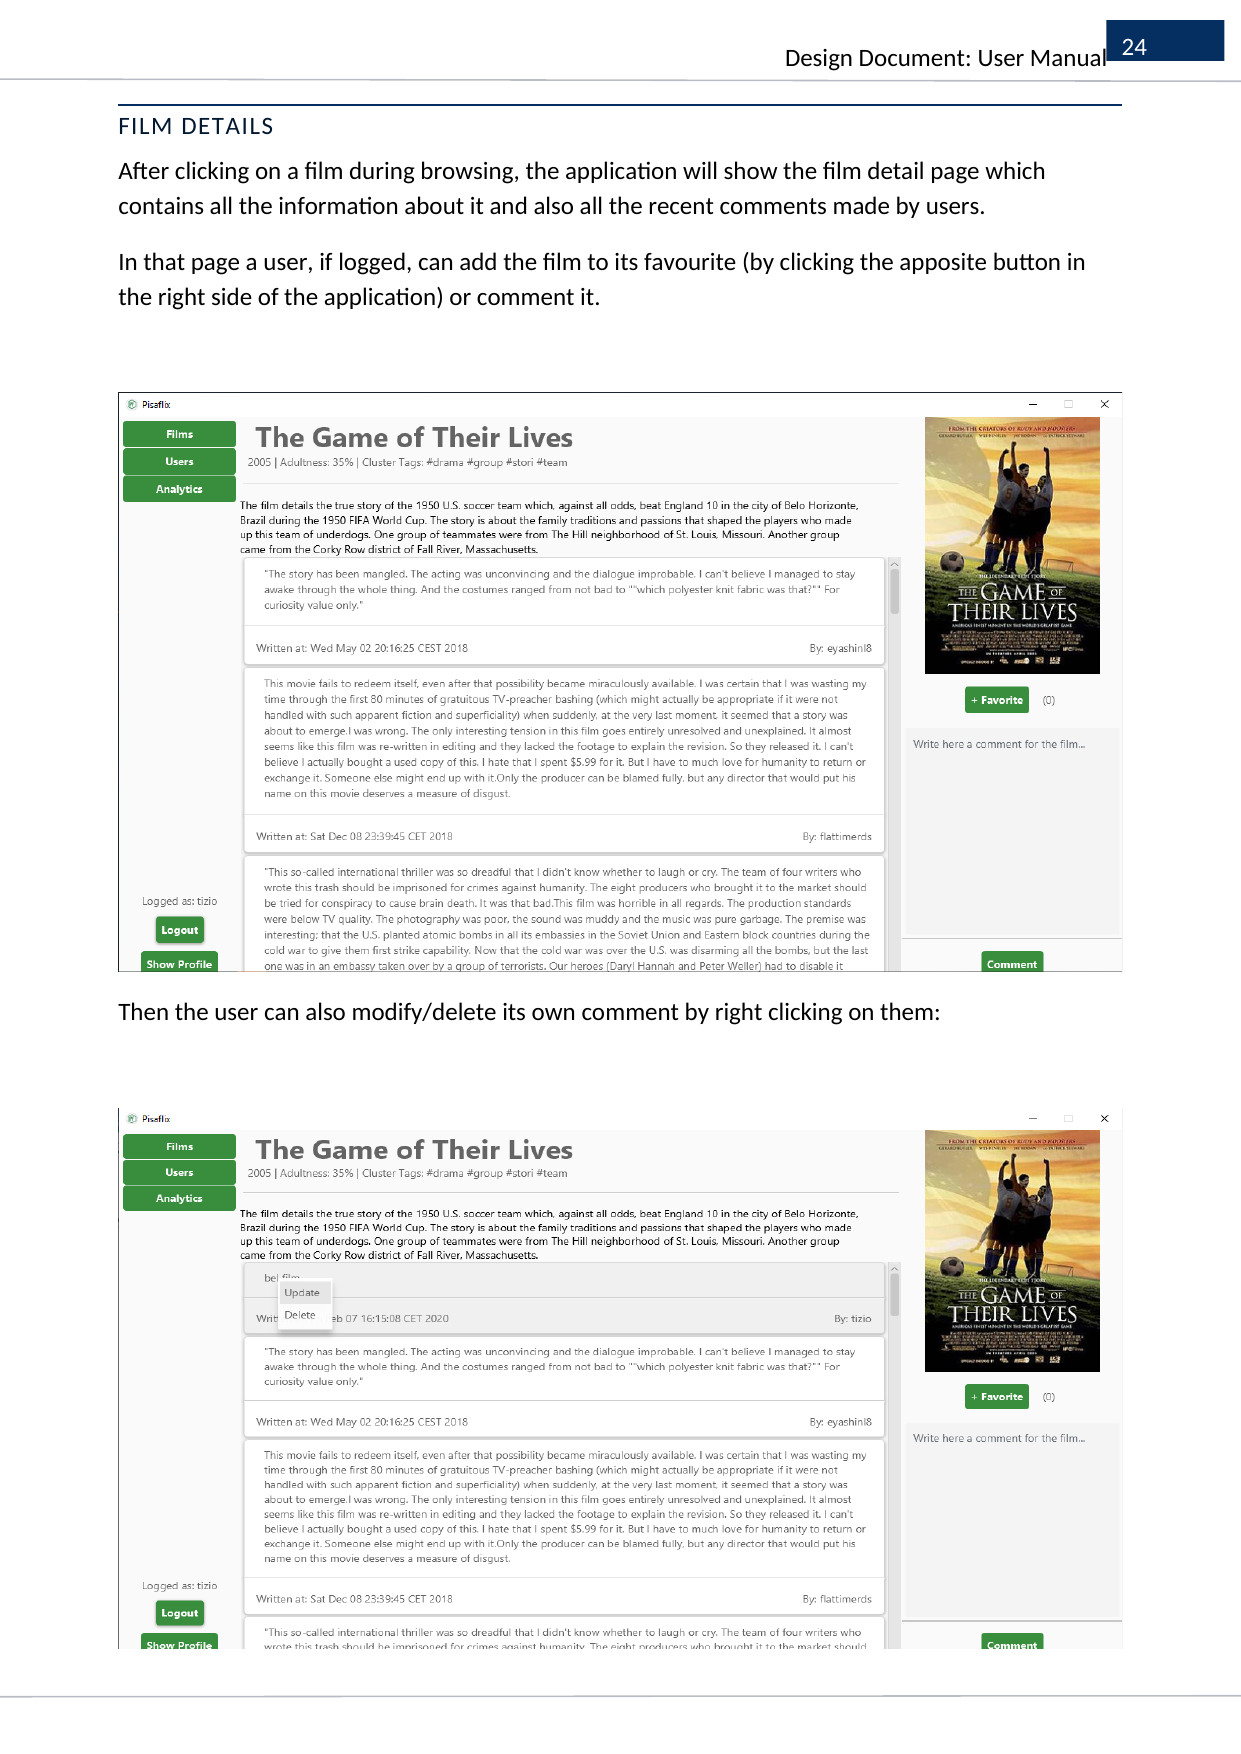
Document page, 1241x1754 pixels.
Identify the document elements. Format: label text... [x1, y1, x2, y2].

picture [118, 392, 1123, 972]
text After clicking on a film during browsing, the application will show the film detail page which contains all the information about it and also all the recent comments made by users. [118, 155, 1122, 221]
text In that page a user, if logged, can add the film to its favourite (by clicking the apposite button in the right side of the application) or comment it. [118, 246, 1122, 312]
text Then the user can also modify/delete its own comment by right clicking on them: [118, 996, 1122, 1027]
subtitle FILM DeTAILS [118, 106, 1122, 141]
picture [118, 1108, 1123, 1649]
